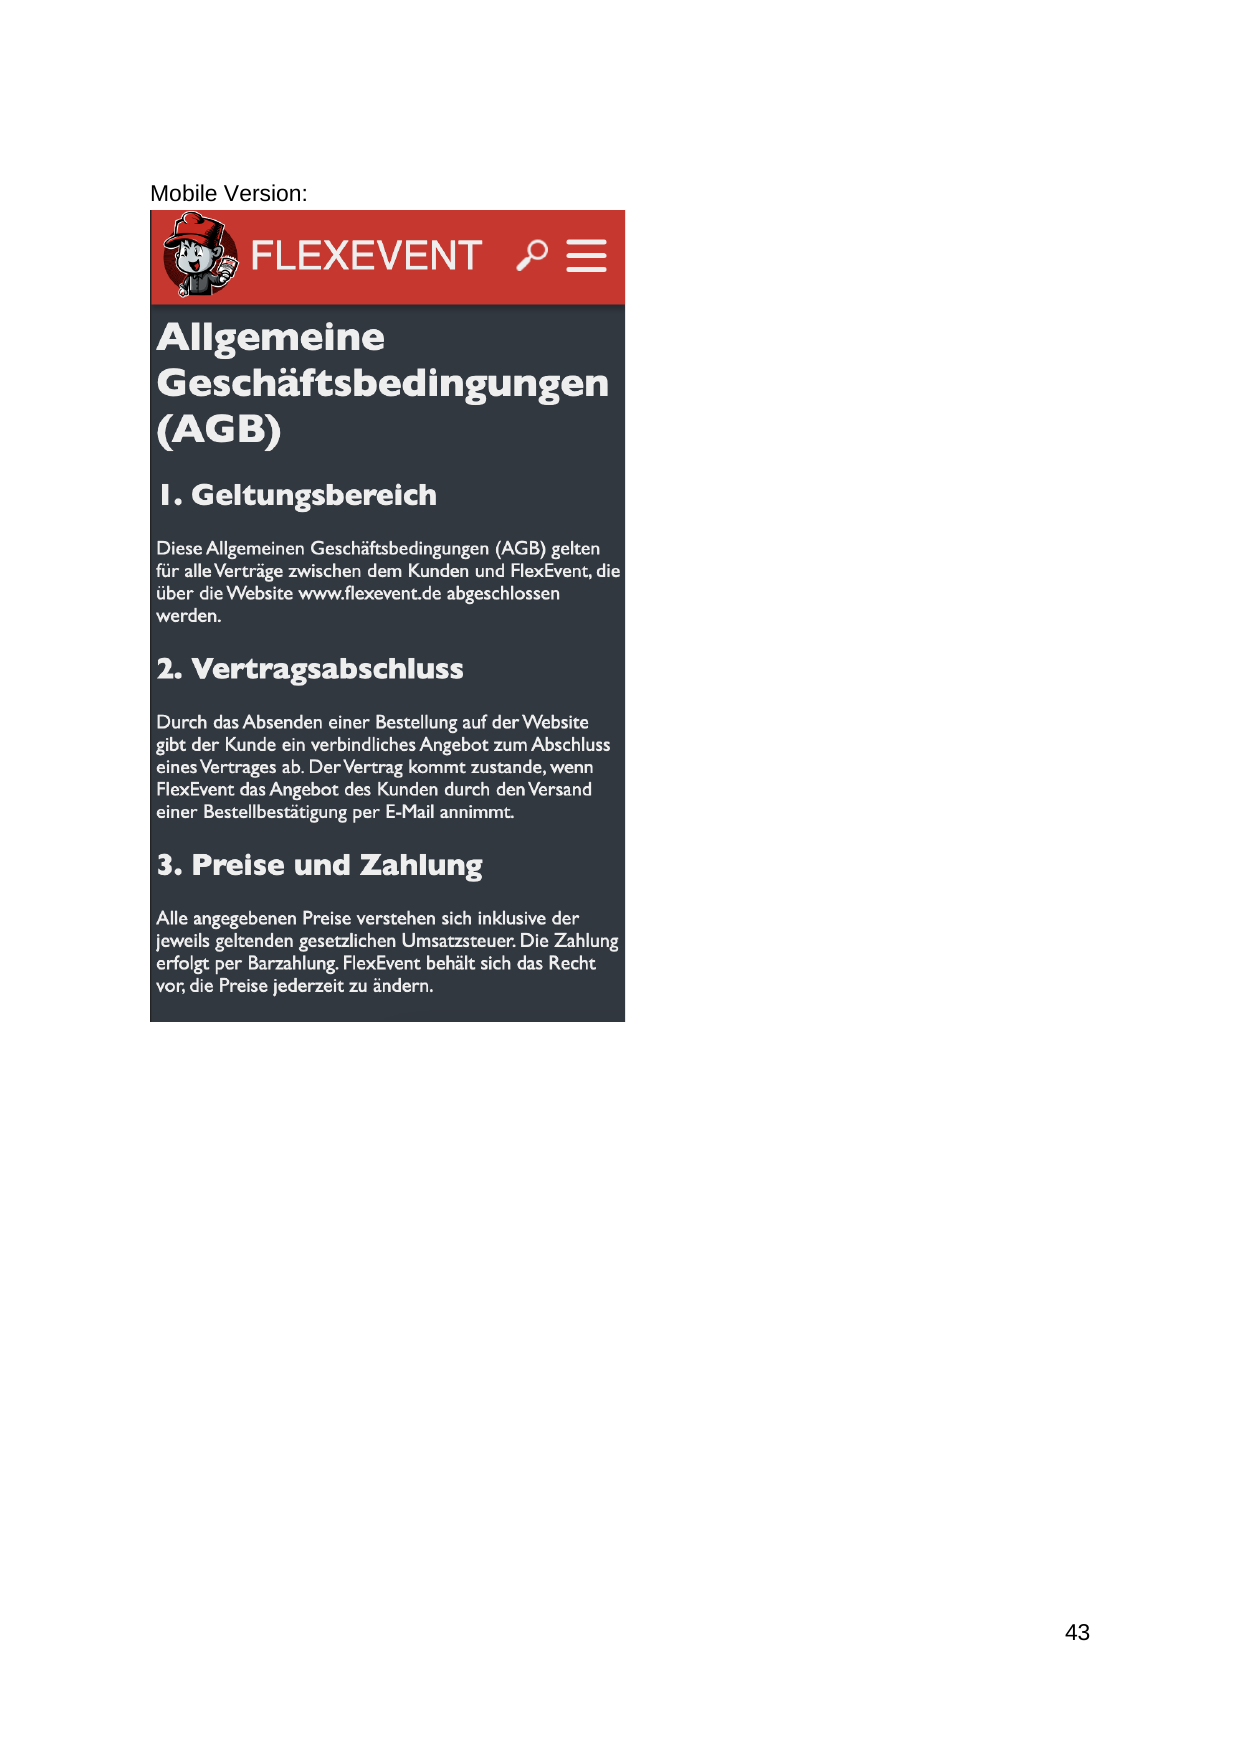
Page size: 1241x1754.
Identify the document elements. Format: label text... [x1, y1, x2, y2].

text Mobile Version: [150, 180, 1090, 207]
picture [150, 210, 626, 1022]
